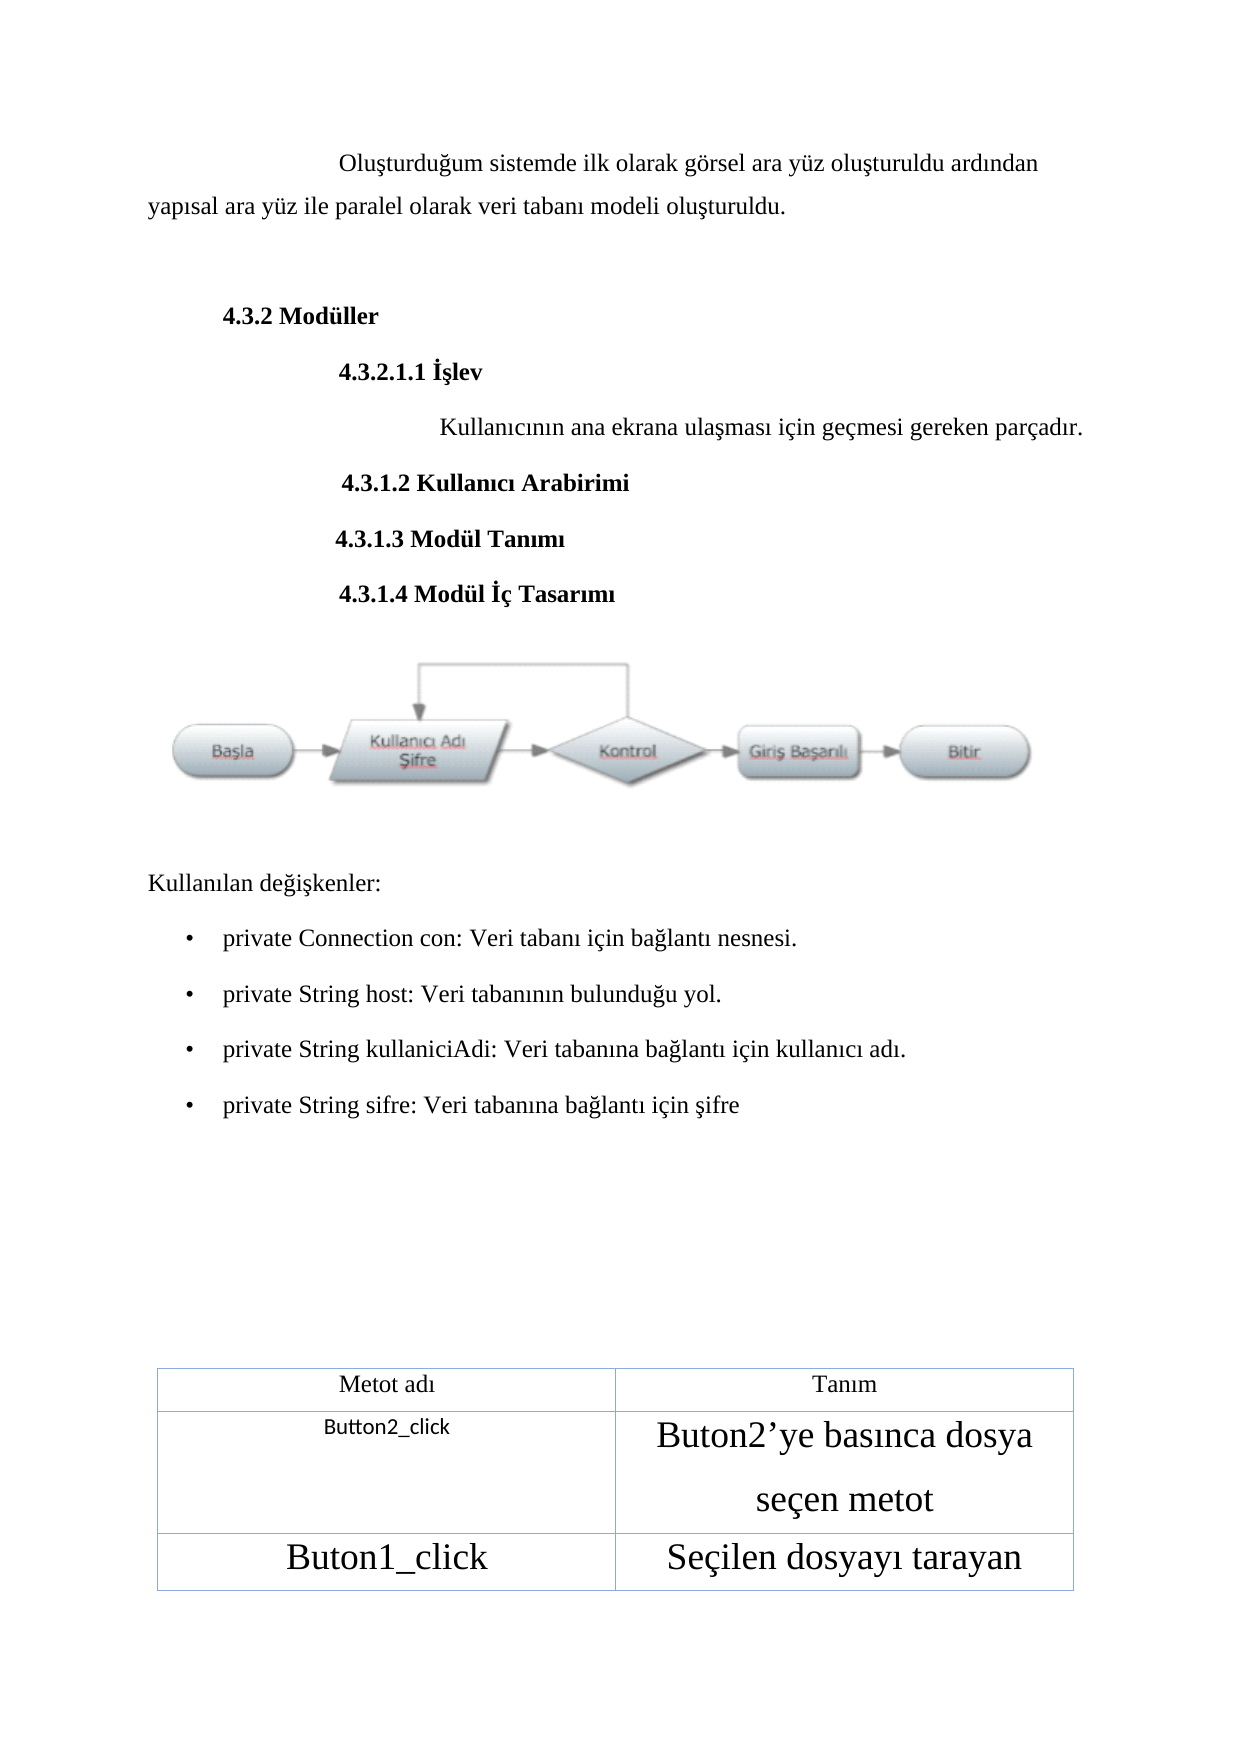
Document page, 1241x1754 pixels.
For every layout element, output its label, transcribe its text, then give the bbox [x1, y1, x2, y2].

list private String kullaniciAdi: Veri tabanına bağlantı için kullanıcı adı. [185, 1034, 1093, 1063]
list private Connection con: Veri tabanı için bağlantı nesnesi. [185, 923, 1093, 952]
text 4.3.1.4 Modül İç Tasarımı [148, 579, 1093, 608]
text 4.3.2.1.1 İşlev [148, 357, 1093, 386]
list private String host: Veri tabanının bulunduğu yol. [185, 979, 1093, 1008]
text 4.3.1.2 Kullanıcı Arabirimi [148, 468, 1093, 497]
table_cell Buton2’ye basınca dosya seçen metot [616, 1412, 1073, 1533]
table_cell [616, 1534, 1073, 1590]
text Kullanılan değişkenler: [148, 868, 1093, 896]
picture [147, 635, 1056, 829]
table_cell Buton1_click [158, 1534, 615, 1590]
text Kullanıcının ana ekrana ulaşması için geçmesi gereken parçadır. [148, 412, 1093, 441]
text Oluşturduğum sistemde ilk olarak görsel ara yüz oluşturuldu ardından yapısal ara yüz ile paralel olarak veri tabanı modeli oluşturuldu. [148, 148, 1093, 219]
text 4.3.2 Modüller [148, 301, 1093, 330]
table_cell Button2_click [158, 1412, 615, 1533]
text 4.3.1.3 Modül Tanımı [148, 524, 1093, 552]
table_header Metot adı [158, 1369, 615, 1411]
table_header Tanım [616, 1369, 1073, 1411]
list private String sifre: Veri tabanına bağlantı için şifre [185, 1090, 1093, 1119]
